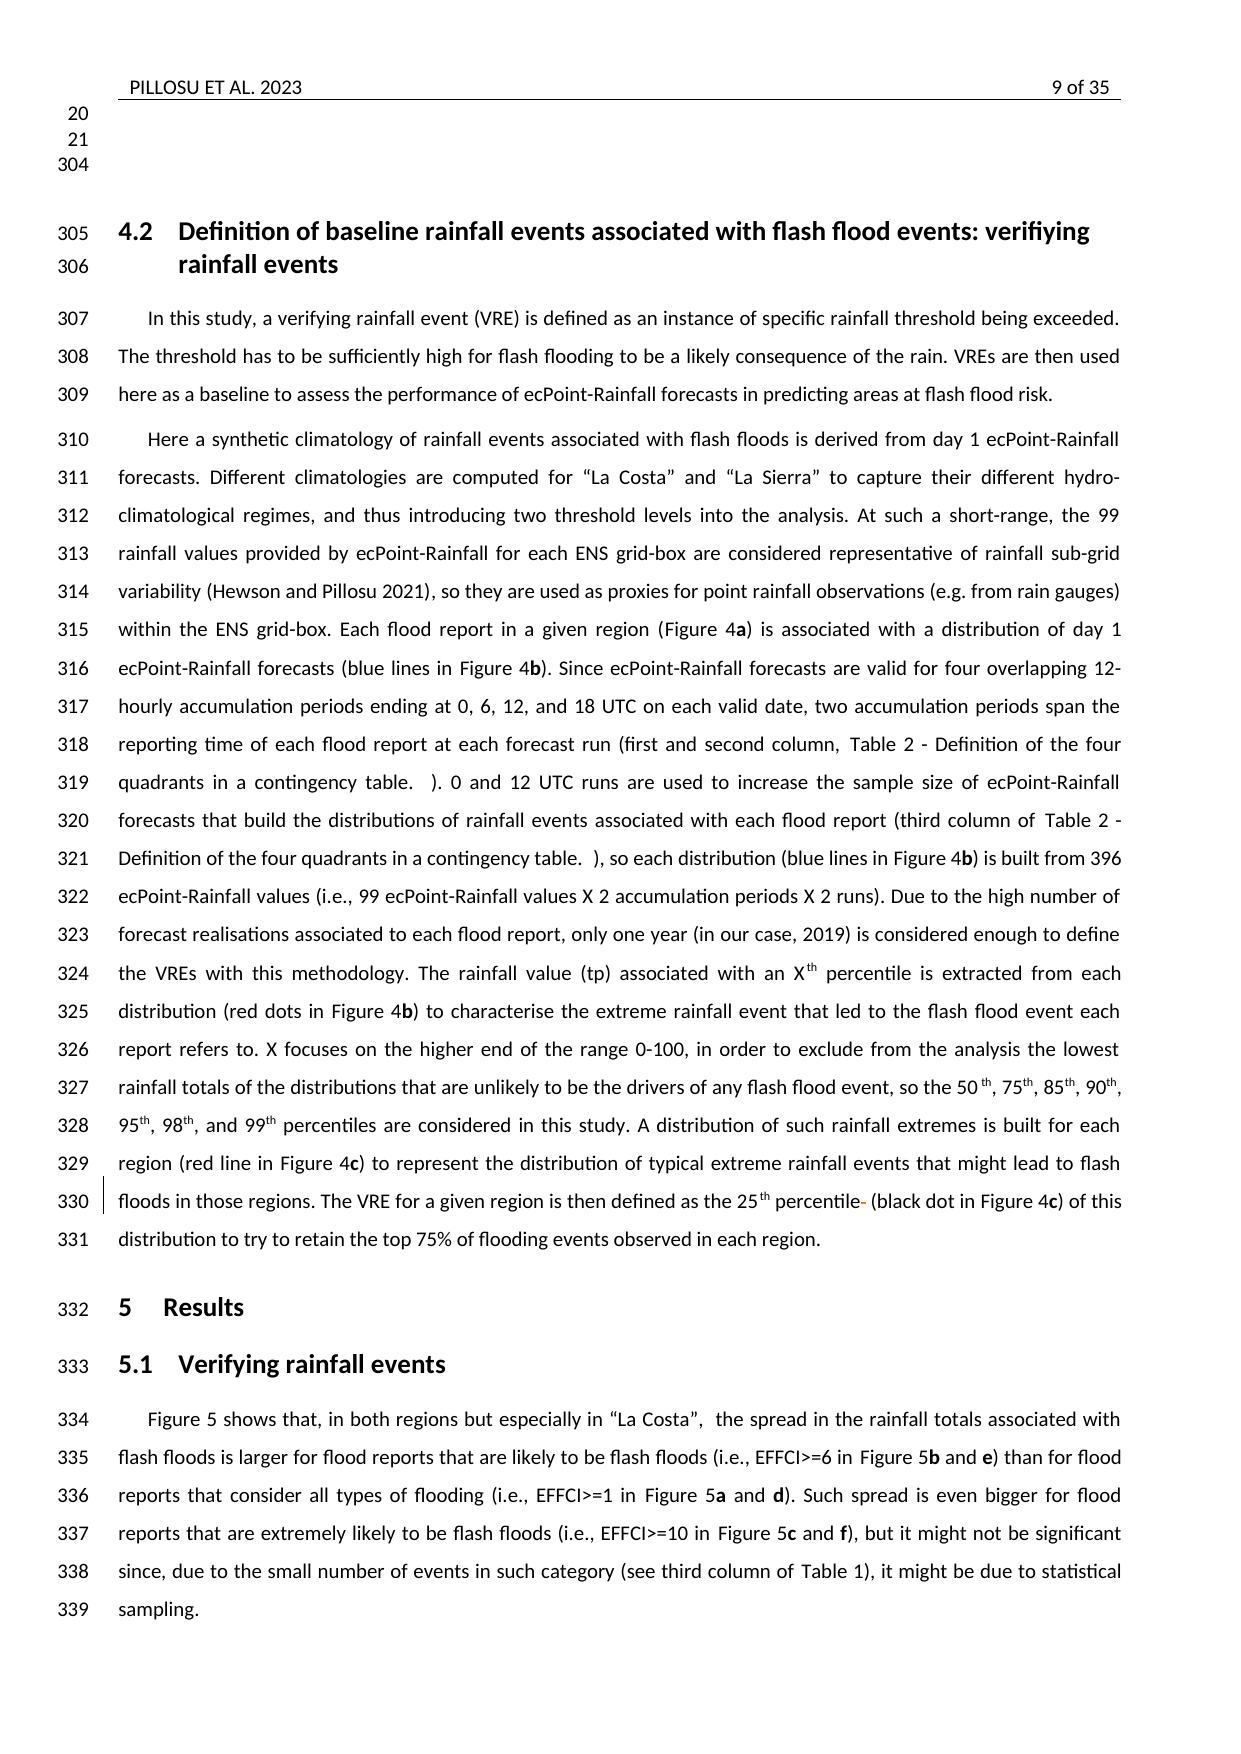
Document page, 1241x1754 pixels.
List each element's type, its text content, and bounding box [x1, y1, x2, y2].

text Figure 4 shows that, in both regions but especially in “La Costa”, the spread in the rainfall totals associated with flash floods is larger for flood reports that are likely to be flash floods (i.e., EFFCI>=6 in Figure 4b and e) than for flood reports that consider all types of flooding (i.e., EFFCI>=1 in Figure 4a and d). Such spread is even bigger for flood reports that are extremely likely to be flash floods (i.e., EFFCI>=10 in Figure 4c and f), but it might not be significant since, due to the small number of events in such category (see third column of Table 3), it might be due to statistical sampling. [118, 1406, 1122, 1622]
text Here a synthetic climatology of rainfall events associated with flash floods is derived from day 1 ecPoint-Rainfall forecasts. Different climatologies are computed for “La Costa” and “La Sierra” to capture their different hydro-climatological regimes, and thus introducing two threshold levels into the analysis. At such a short-range, the 99 rainfall values provided by ecPoint-Rainfall for each ENS grid-box are considered representative of rainfall sub-grid variability (Hewson and Pillosu 2021), so they are used as proxies for point rainfall observations (e.g. from rain gauges) within the ENS grid-box. Each flood report in a given region (Figure 3a) is associated with a distribution of day 1 ecPoint-Rainfall forecasts (blue lines in Figure 3b). Since ecPoint-Rainfall forecasts are valid for four overlapping 12-hourly accumulation periods ending at 0, 6, 12, and 18 UTC on each valid date, two accumulation periods span the reporting time of each flood report at each forecast run (first and second column, Table 4). 0 and 12 UTC runs are used to increase the sample size of ecPoint-Rainfall forecasts that build the distributions of rainfall events associated with each flood report (third column of Table 4), so each distribution (blue lines in Figure 3b) is built from 396 ecPoint-Rainfall values (i.e., 99 ecPoint-Rainfall values X 2 accumulation periods X 2 runs). Due to the high number of forecast realisations associated to each flood report, only one year (in our case, 2019) is considered enough to define the VREs with this methodology. The rainfall value (tp) associated with an Xth percentile is extracted from each distribution (red dots in Figure 3b) to characterise the extreme rainfall event that led to the flash flood event each report refers to. X focuses on the higher end of the range 0-100, in order to exclude from the analysis the lowest rainfall totals of the distributions that are unlikely to be the drivers of any flash flood event, so the 50th, 75th, 85th, 90th, 95th, 98th, and 99th percentiles are considered in this study. A distribution of such rainfall extremes is built for each region (red line in Figure 3c) to represent the distribution of typical extreme rainfall events that might lead to flash floods in those regions. The VRE for a given region is then defined as the 25th percentile (black dot in Figure 3c) of this distribution to try to retain the top 75% of flooding events observed in each region. [118, 426, 1122, 1252]
subtitle Definition of baseline rainfall events associated with flash flood events: verifiying rainfall events [118, 214, 1122, 280]
text In this study, a verifying rainfall event (VRE) is defined as an instance of specific rainfall threshold being exceeded. The threshold has to be sufficiently high for flash flooding to be a likely consequence of the rain. VREs are then used here as a baseline to assess the performance of ecPoint-Rainfall forecasts in predicting areas at flash flood risk. [118, 305, 1122, 407]
subtitle Verifying rainfall events [118, 1348, 1122, 1381]
subtitle Results [118, 1290, 1122, 1323]
